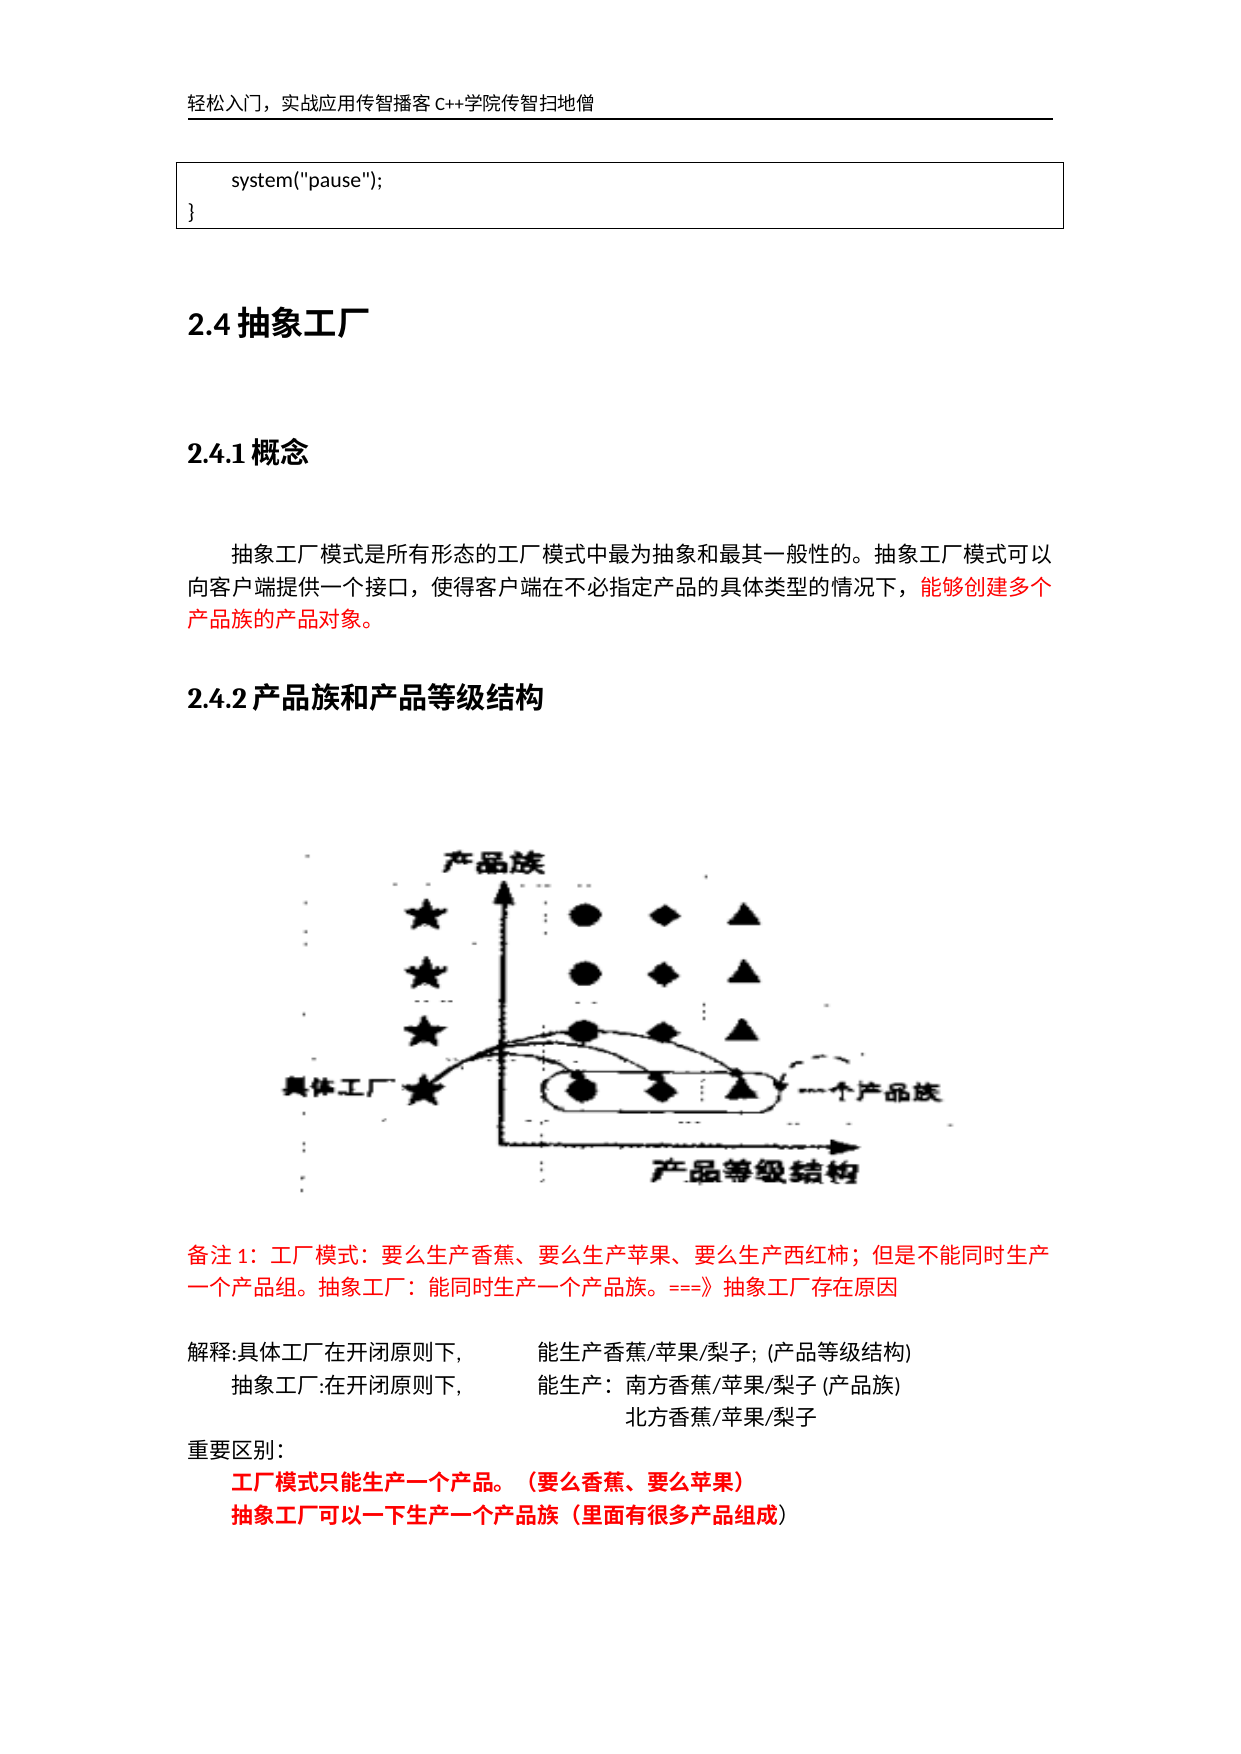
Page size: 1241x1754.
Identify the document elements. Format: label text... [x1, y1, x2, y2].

text 工厂模式只能生产一个产品。（要么香蕉、要么苹果） [187, 1465, 1053, 1497]
text 北方香蕉/苹果/梨子 [187, 1400, 1053, 1432]
subtitle 2.4.2产品族和产品等级结构 [187, 663, 1053, 728]
text 备注1：工厂模式：要么生产香蕉、要么生产苹果、要么生产西红柿；但是不能同时生产一个产品组。抽象工厂：能同时生产一个产品族。===》抽象工厂存在原因 [187, 1237, 1053, 1302]
subtitle 2.4.1概念 [187, 418, 1053, 483]
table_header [177, 163, 1063, 228]
text 抽象工厂:在开闭原则下, 能生产：南方香蕉/苹果/梨子 (产品族) [187, 1367, 1053, 1400]
picture [187, 814, 1053, 1217]
subtitle 2.4抽象工厂 [187, 289, 1053, 354]
text 解释:具体工厂在开闭原则下, 能生产香蕉/苹果/梨子; (产品等级结构) [187, 1335, 1053, 1367]
text 抽象工厂模式是所有形态的工厂模式中最为抽象和最其一般性的。抽象工厂模式可以向客户端提供一个接口，使得客户端在不必指定产品的具体类型的情况下，能够创建多个产品族的产品对象。 [187, 537, 1053, 634]
text 抽象工厂可以一下生产一个产品族（里面有很多产品组成） [187, 1497, 1053, 1530]
text 重要区别： [187, 1432, 1053, 1465]
